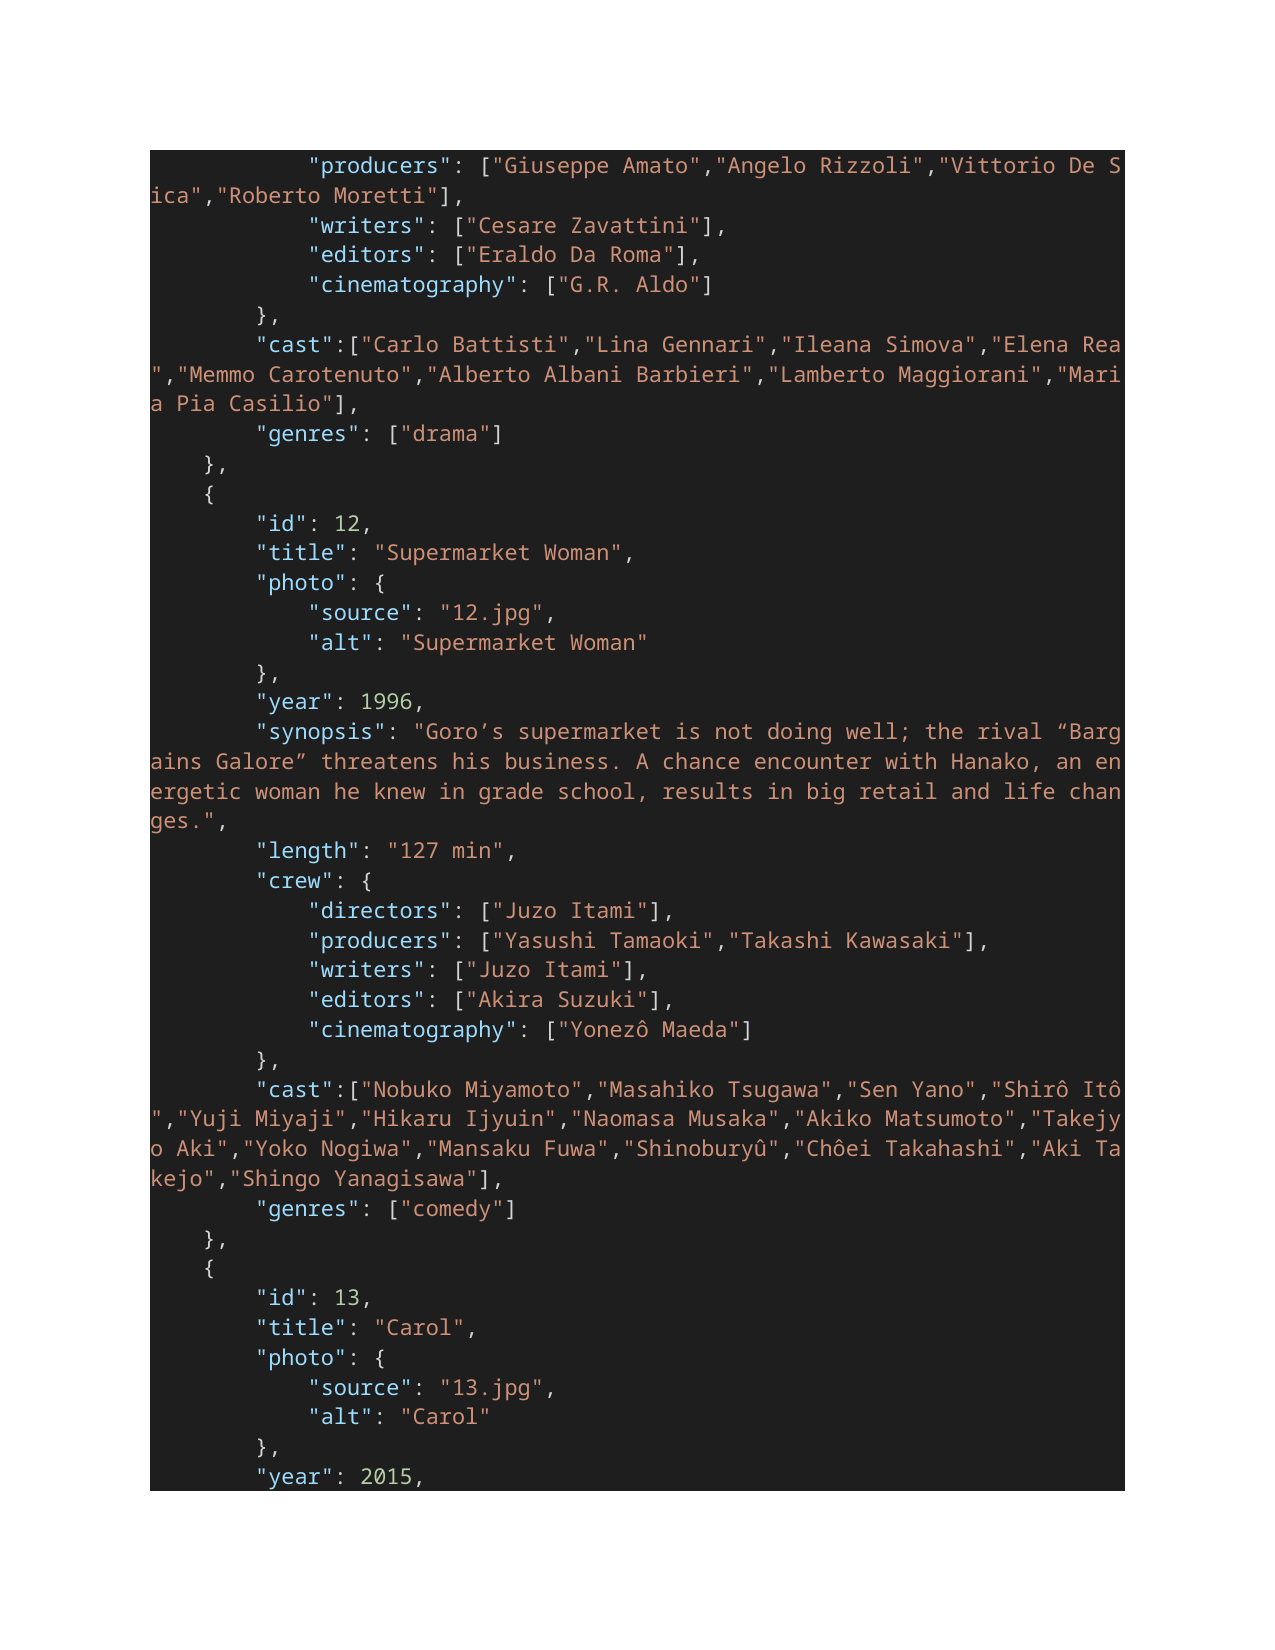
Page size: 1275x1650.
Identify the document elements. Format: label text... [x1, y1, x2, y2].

text "editors": ["Akira Suzuki"], [150, 984, 1125, 1014]
text "writers": ["Juzo Itami"], [150, 954, 1125, 984]
text "id": 13, [150, 1282, 1125, 1312]
text }, [150, 448, 1125, 478]
text }, [150, 1044, 1125, 1073]
text "crew": { [150, 865, 1125, 895]
text "alt": "Supermarket Woman" [150, 627, 1125, 656]
text "id": 12, [150, 507, 1125, 537]
text "cinematography": ["G.R. Aldo"] [150, 269, 1125, 299]
text "producers": ["Giuseppe Amato","Angelo Rizzoli","Vittorio De Sica","Roberto Moretti"], [150, 150, 1125, 209]
text "photo": { [150, 567, 1125, 597]
text "source": "13.jpg", [150, 1371, 1125, 1401]
text }, [150, 299, 1125, 329]
text "producers": ["Yasushi Tamaoki","Takashi Kawasaki"], [150, 924, 1125, 954]
text { [150, 478, 1125, 507]
text }, [150, 1431, 1125, 1461]
text "year": 2015, [150, 1461, 1125, 1491]
text "alt": "Carol" [150, 1401, 1125, 1431]
text "cast":["Carlo Battisti","Lina Gennari","Ileana Simova","Elena Rea","Memmo Carotenuto","Alberto Albani Barbieri","Lamberto Maggiorani","Maria Pia Casilio"], [150, 329, 1125, 418]
text "cast":["Nobuko Miyamoto","Masahiko Tsugawa","Sen Yano","Shirô Itô","Yuji Miyaji","Hikaru Ijyuin","Naomasa Musaka","Akiko Matsumoto","Takejyo Aki","Yoko Nogiwa","Mansaku Fuwa","Shinoburyû","Chôei Takahashi","Aki Takejo","Shingo Yanagisawa"], [150, 1073, 1125, 1193]
text "title": "Carol", [150, 1312, 1125, 1342]
text "writers": ["Cesare Zavattini"], [150, 209, 1125, 239]
text { [150, 1252, 1125, 1282]
text "year": 1996, [150, 686, 1125, 716]
text "title": "Supermarket Woman", [150, 537, 1125, 567]
text }, [150, 656, 1125, 686]
text "source": "12.jpg", [150, 597, 1125, 627]
text "photo": { [150, 1342, 1125, 1371]
text "genres": ["comedy"] [150, 1193, 1125, 1222]
text "genres": ["drama"] [150, 418, 1125, 448]
text "cinematography": ["Yonezô Maeda"] [150, 1014, 1125, 1044]
text "synopsis": "Goro’s supermarket is not doing well; the rival “Bargains Galore” threatens his business. A chance encounter with Hanako, an energetic woman he knew in grade school, results in big retail and life changes.", [150, 716, 1125, 835]
text "directors": ["Juzo Itami"], [150, 895, 1125, 924]
text "editors": ["Eraldo Da Roma"], [150, 239, 1125, 269]
text "length": "127 min", [150, 835, 1125, 865]
text }, [150, 1222, 1125, 1252]
